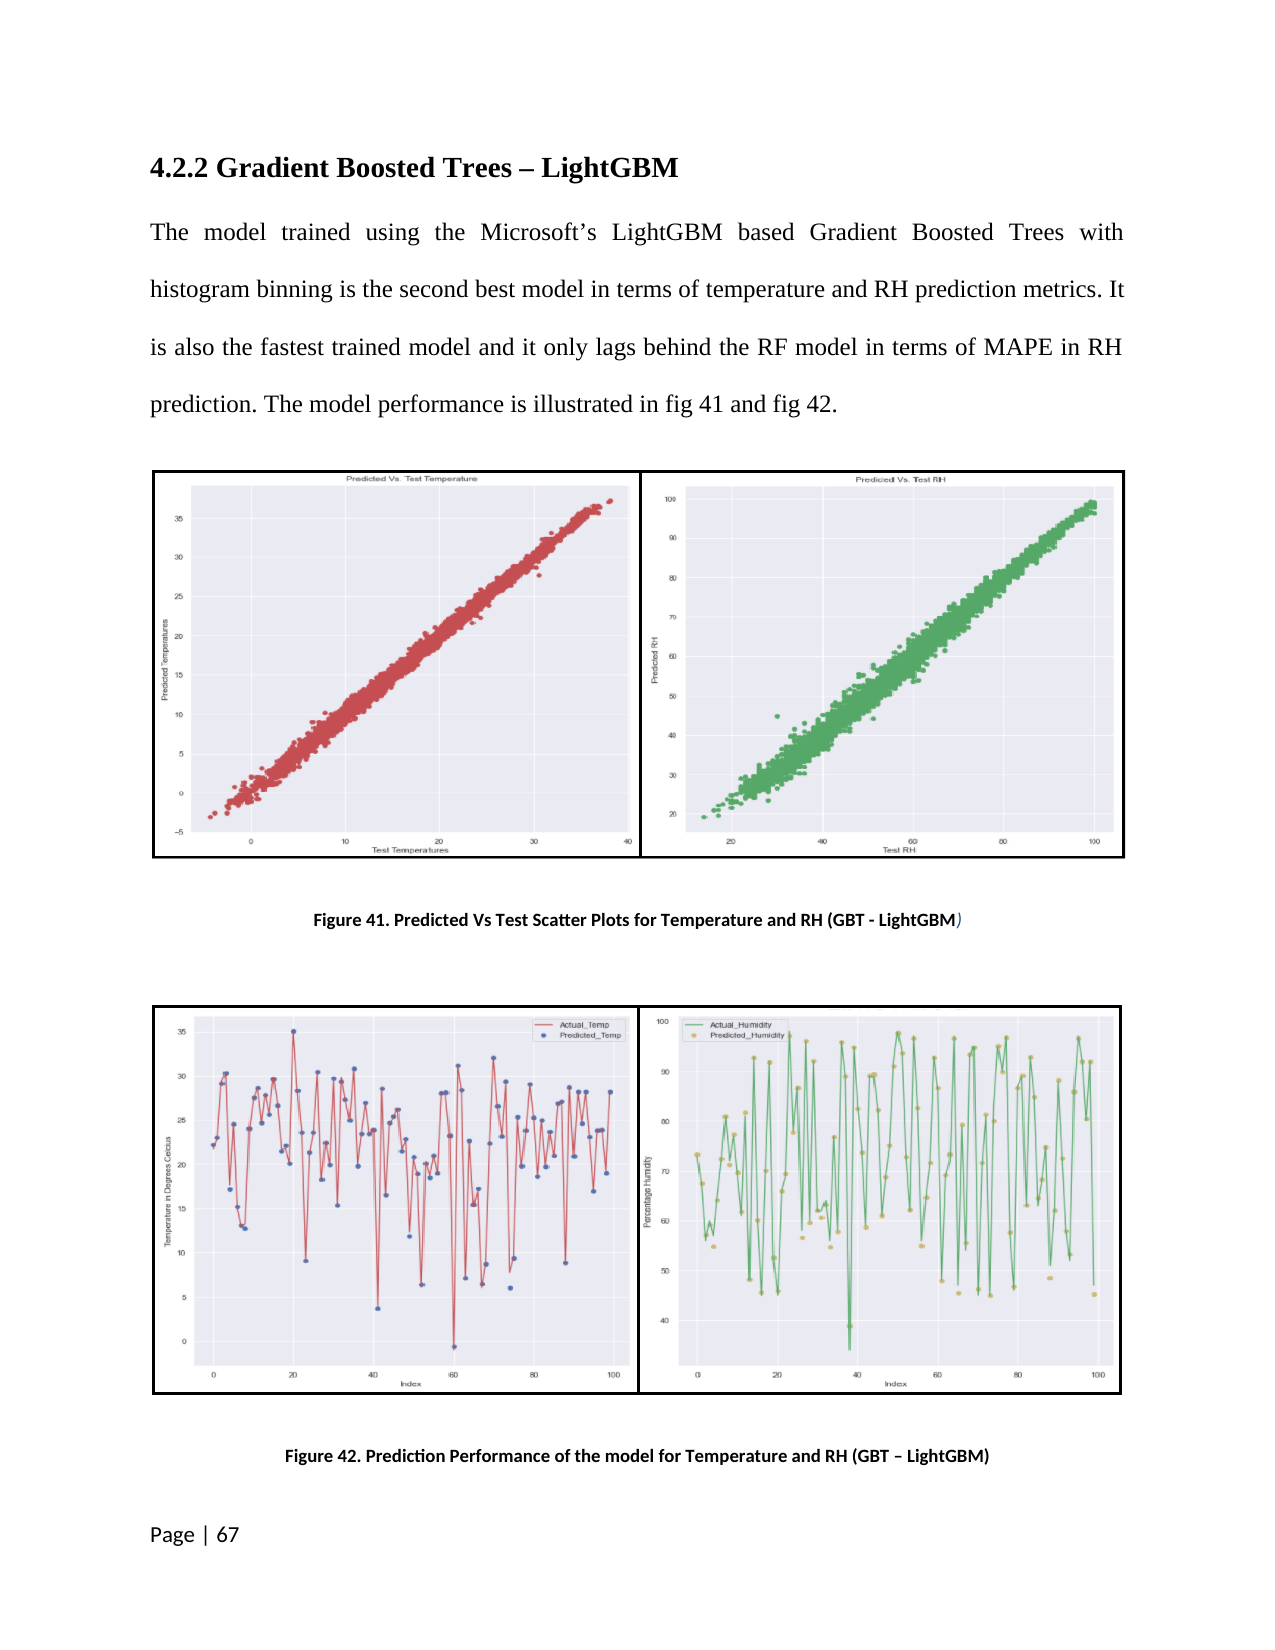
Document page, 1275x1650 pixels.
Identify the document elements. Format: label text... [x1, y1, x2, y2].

picture [150, 467, 1125, 859]
text The model trained using the Microsoft’s LightGBM based Gradient Boosted Trees with histogram binning is the second best model in terms of temperature and RH prediction metrics. It is also the fastest trained model and it only lags behind the RF model in terms of MAPE in RH prediction. The model performance is illustrated in fig 41 and fig 42. [150, 217, 1125, 418]
text Figure 41. Predicted Vs Test Scatter Plots for Temperature and RH (GBT - LightGBM) [150, 908, 1125, 931]
picture [150, 1004, 1124, 1396]
subtitle 4.2.2 Gradient Boosted Trees – LightGBM [150, 150, 1125, 183]
text Figure 42. Prediction Performance of the model for Temperature and RH (GBT – LightGBM) [150, 1445, 1125, 1468]
